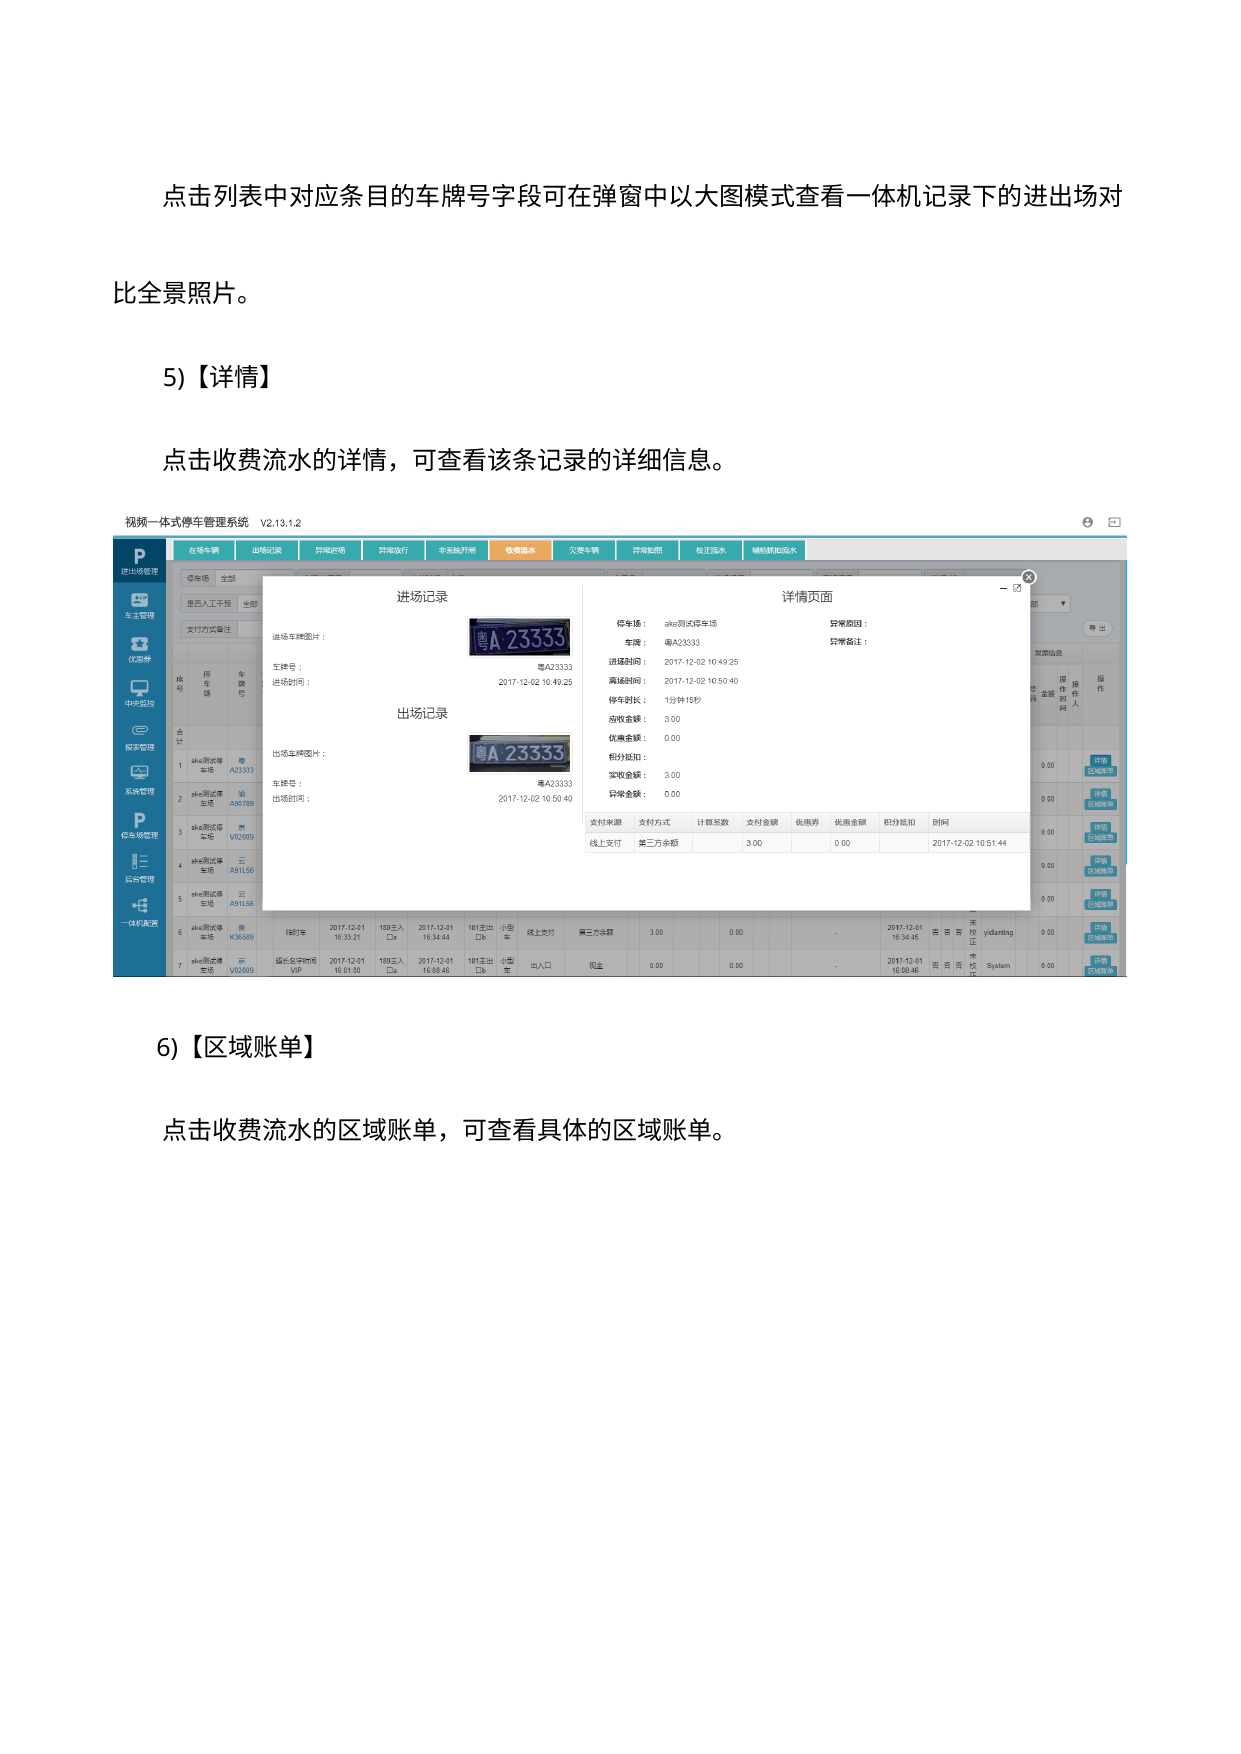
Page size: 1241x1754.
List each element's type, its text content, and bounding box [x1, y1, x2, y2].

list 点击收费流水的详情，可查看该条记录的详细信息。 [112, 426, 1128, 491]
picture [113, 508, 1128, 977]
picture [135, 549, 145, 563]
list 6)【区域账单】 [156, 1013, 1128, 1078]
list 点击收费流水的区域账单，可查看具体的区域账单。 [112, 1096, 1128, 1161]
list 5)【详情】 [156, 343, 1128, 408]
list 点击列表中对应条目的车牌号字段可在弹窗中以大图模式查看一体机记录下的进出场对比全景照片。 [112, 162, 1128, 324]
